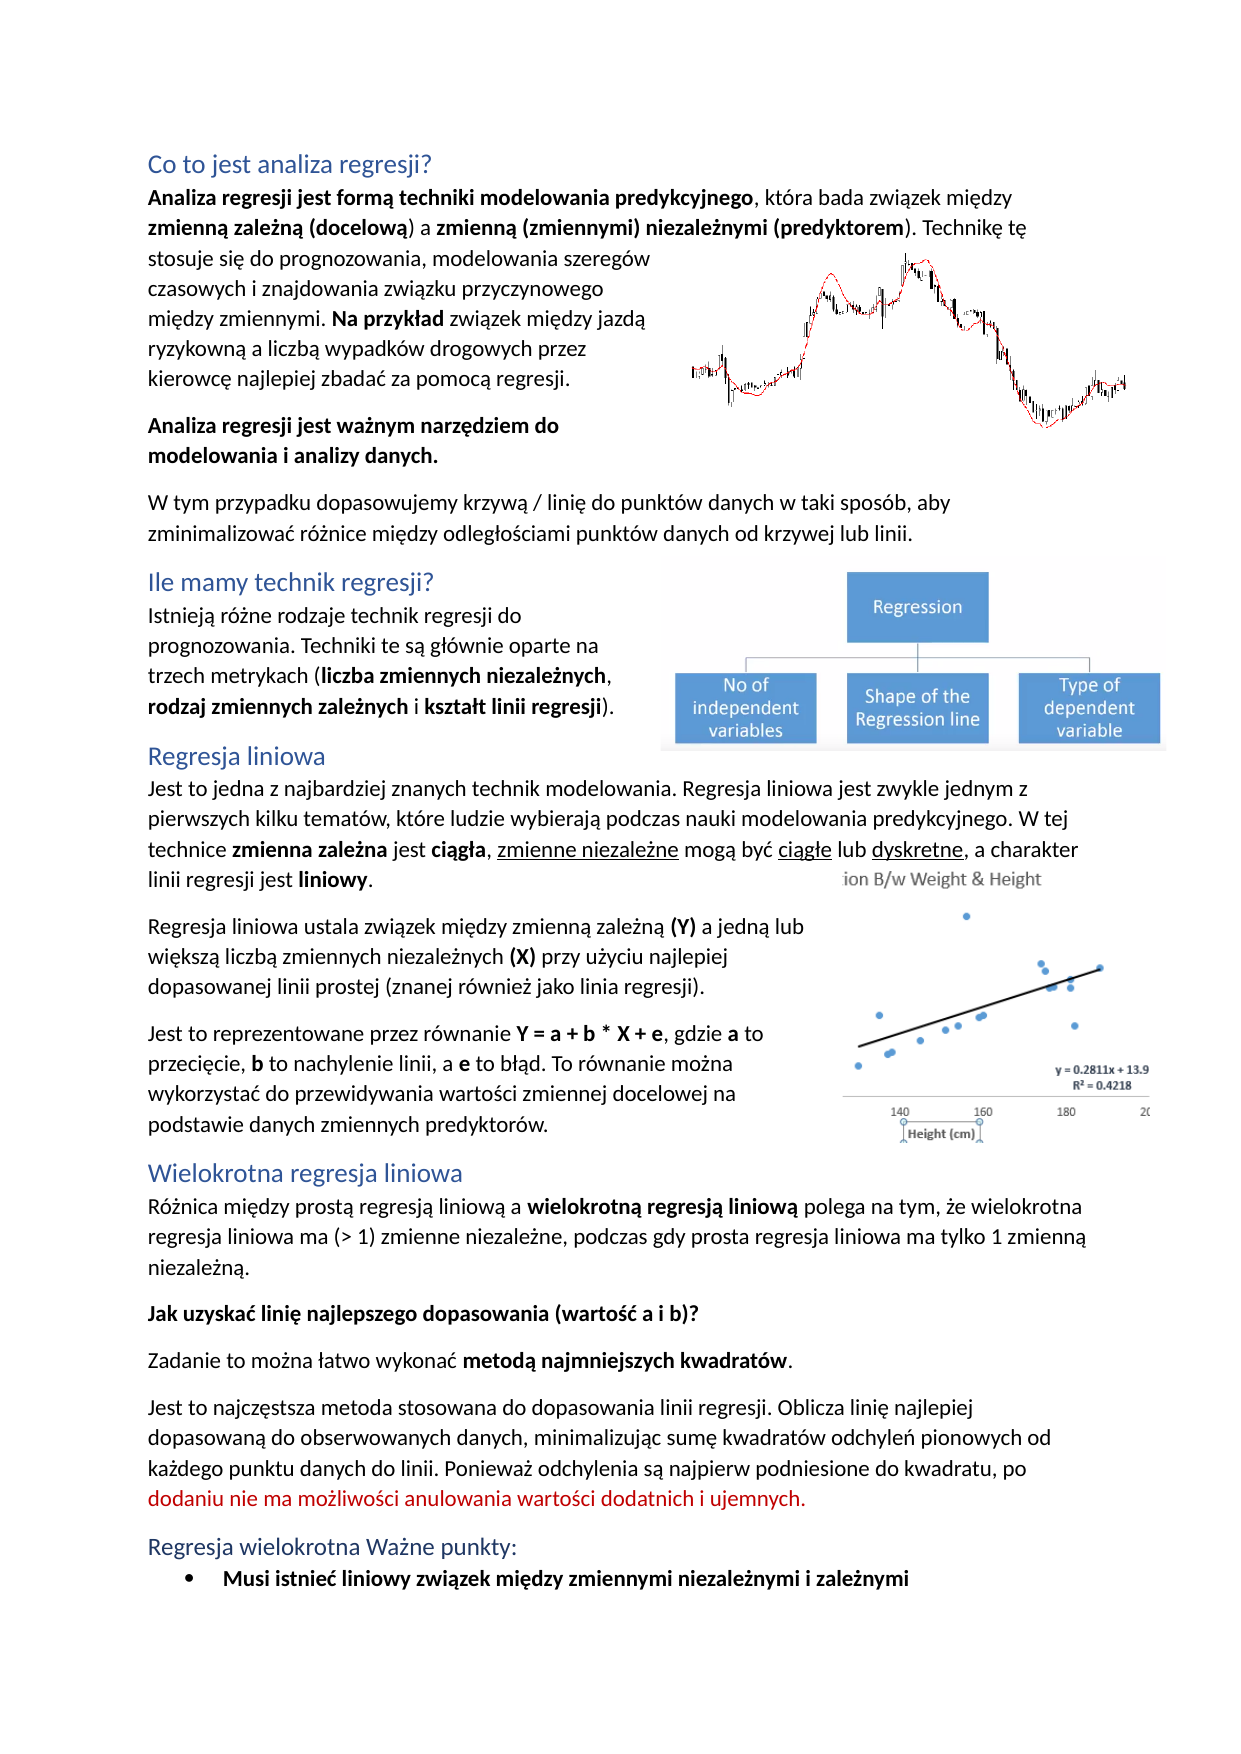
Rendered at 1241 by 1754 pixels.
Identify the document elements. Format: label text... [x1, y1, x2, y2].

list Musi istnieć liniowy związek między zmiennymi niezależnymi i zależnymi [185, 1564, 1093, 1592]
picture [691, 251, 1126, 430]
subtitle Regresja liniowa [148, 739, 1093, 772]
text Różnica między prostą regresją liniową a wielokrotną regresją liniową polega na tym, że wielokrotna regresja liniowa ma (> 1) zmienne niezależne, podczas gdy prosta regresja liniowa ma tylko 1 zmienną niezależną. [148, 1192, 1093, 1281]
text Istnieją różne rodzaje technik regresji do prognozowania. Techniki te są głównie oparte na trzech metrykach (liczba zmiennych niezależnych, rodzaj zmiennych zależnych i kształt linii regresji). [148, 601, 660, 720]
text Jest to reprezentowane przez równanie Y = a + b * X + e, gdzie a to przecięcie, b to nachylenie linii, a e to błąd. To równanie można wykorzystać do przewidywania wartości zmiennej docelowej na podstawie danych zmiennych predyktorów. [148, 1019, 842, 1138]
subtitle Regresja wielokrotna Ważne punkty: [148, 1531, 1093, 1561]
picture [842, 871, 1150, 1143]
text Jest to jedna z najbardziej znanych technik modelowania. Regresja liniowa jest zwykle jednym z pierwszych kilku tematów, które ludzie wybierają podczas nauki modelowania predykcyjnego. W tej technice zmienna zależna jest ciągła, zmienne niezależne mogą być ciągłe lub dyskretne, a charakter linii regresji jest liniowy. [148, 774, 1093, 893]
subtitle Wielokrotna regresja liniowa [148, 1157, 1093, 1189]
subtitle Ile mamy technik regresji? [148, 566, 660, 598]
text Regresja liniowa ustala związek między zmienną zależną (Y) a jedną lub większą liczbą zmiennych niezależnych (X) przy użyciu najlepiej dopasowanej linii prostej (znanej również jako linia regresji). [148, 912, 842, 1000]
text W tym przypadku dopasowujemy krzywą / linię do punktów danych w taki sposób, aby zminimalizować różnice między odległościami punktów danych od krzywej lub linii. [148, 488, 1093, 547]
subtitle Co to jest analiza regresji? [148, 148, 1093, 181]
text Jak uzyskać linię najlepszego dopasowania (wartość a i b)? [148, 1299, 1093, 1327]
picture [660, 556, 1167, 751]
text Zadanie to można łatwo wykonać metodą najmniejszych kwadratów. [148, 1346, 1093, 1374]
text Analiza regresji jest ważnym narzędziem do modelowania i analizy danych. [148, 411, 1093, 469]
text Analiza regresji jest formą techniki modelowania predykcyjnego, która bada związek między zmienną zależną (docelową) a zmienną (zmiennymi) niezależnymi (predyktorem). Technikę tę stosuje się do prognozowania, modelowania szeregów czasowych i znajdowania związku przyczynowego między zmiennymi. Na przykład związek między jazdą ryzykowną a liczbą wypadków drogowych przez kierowcę najlepiej zbadać za pomocą regresji. [148, 183, 1093, 392]
text Jest to najczęstsza metoda stosowana do dopasowania linii regresji. Oblicza linię najlepiej dopasowaną do obserwowanych danych, minimalizując sumę kwadratów odchyleń pionowych od każdego punktu danych do linii. Ponieważ odchylenia są najpierw podniesione do kwadratu, po dodaniu nie ma możliwości anulowania wartości dodatnich i ujemnych. [148, 1393, 1093, 1512]
